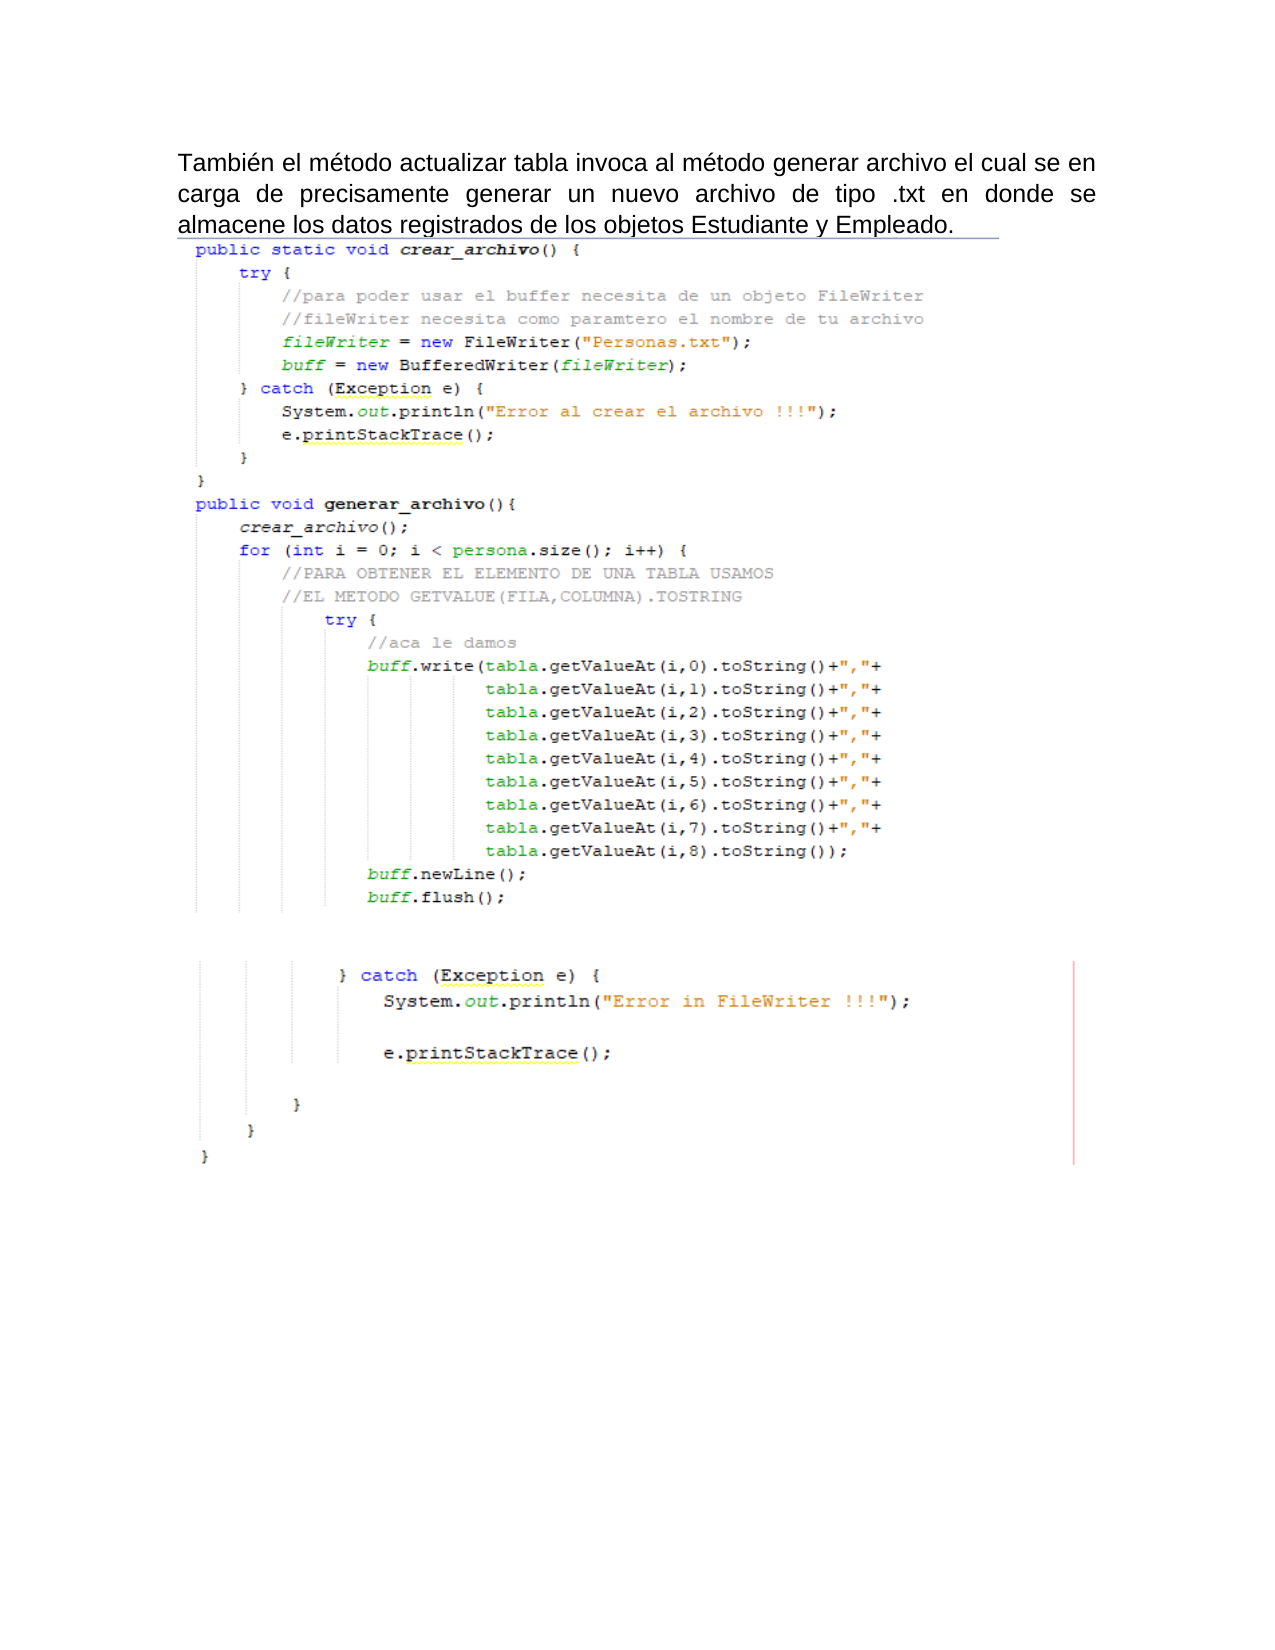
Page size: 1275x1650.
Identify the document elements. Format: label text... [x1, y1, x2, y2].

picture [182, 961, 1232, 1165]
text También el método actualizar tabla invoca al método generar archivo el cual se en carga de precisamente generar un nuevo archivo de tipo .txt en donde se almacene los datos registrados de los objetos Estudiante y Empleado. [177, 148, 1098, 238]
picture [177, 237, 999, 913]
